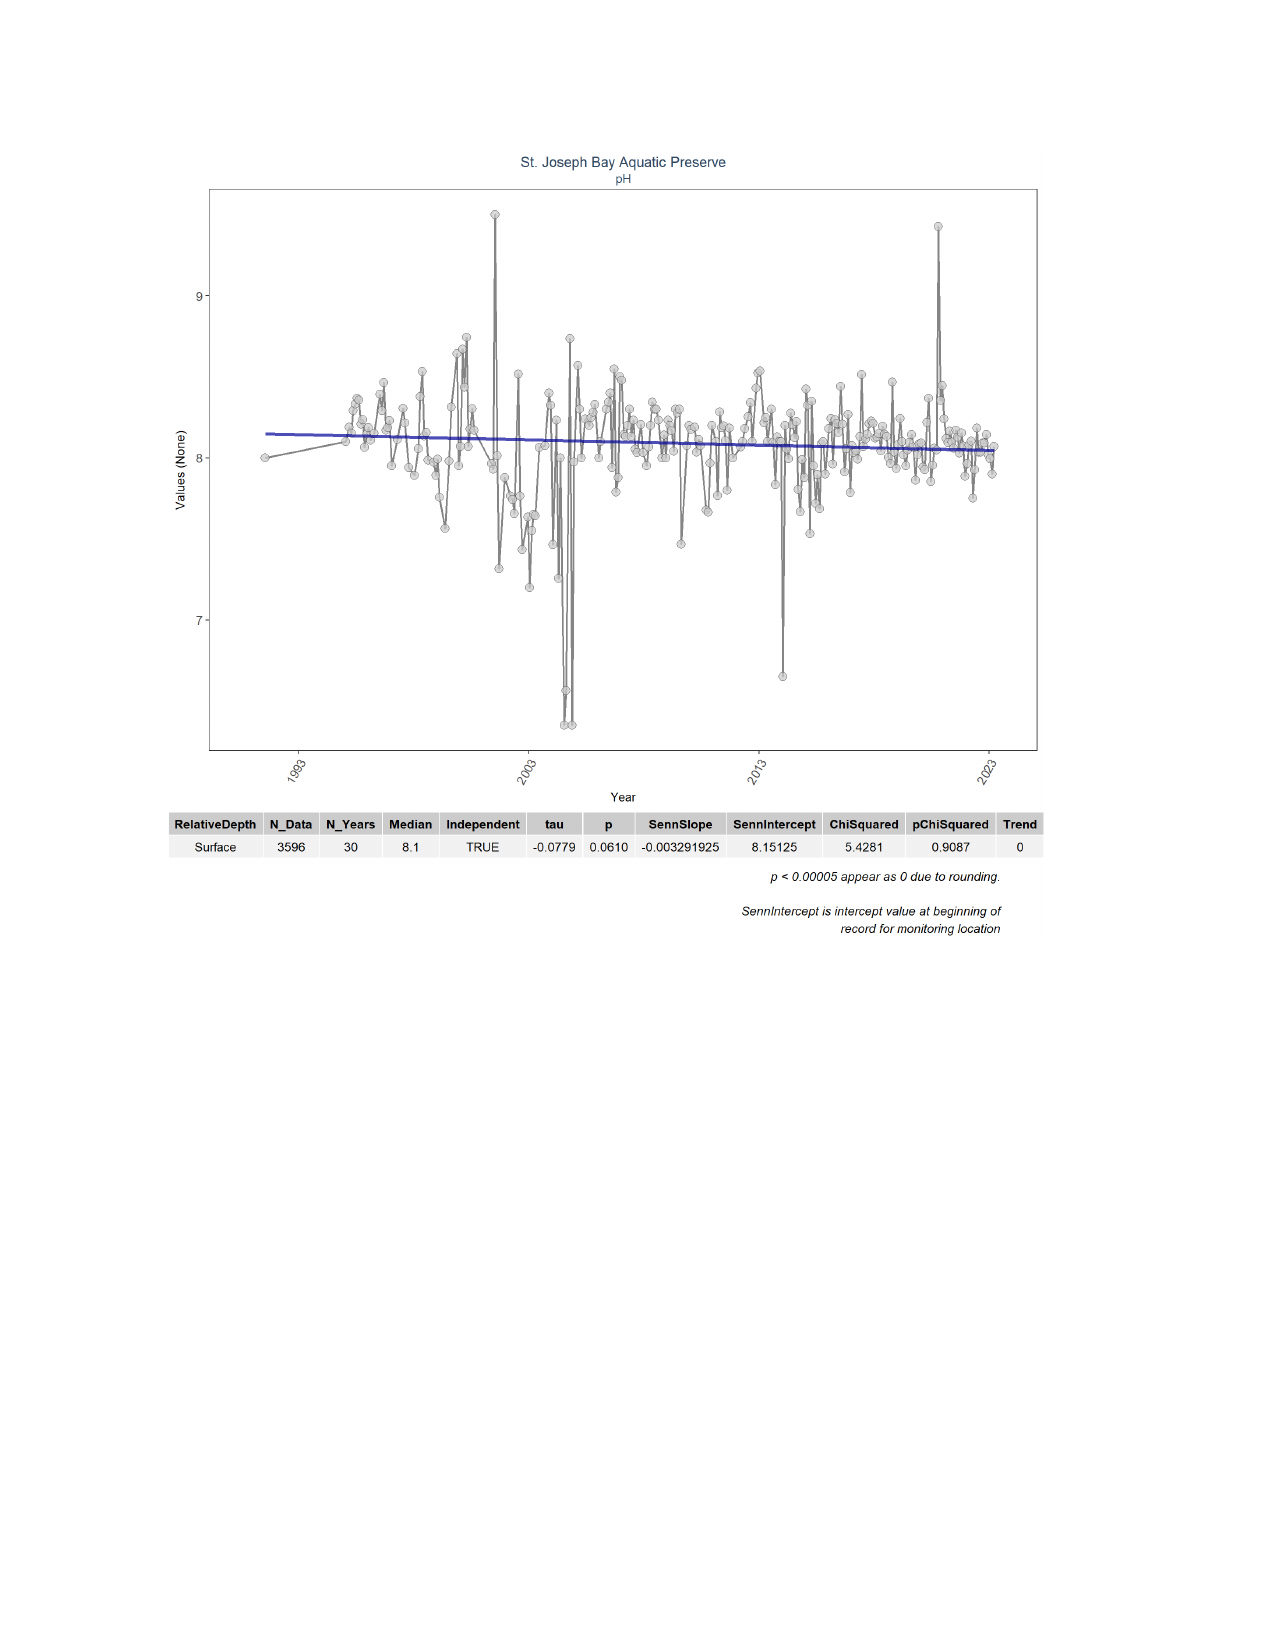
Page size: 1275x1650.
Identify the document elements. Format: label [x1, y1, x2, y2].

picture [168, 150, 1044, 938]
